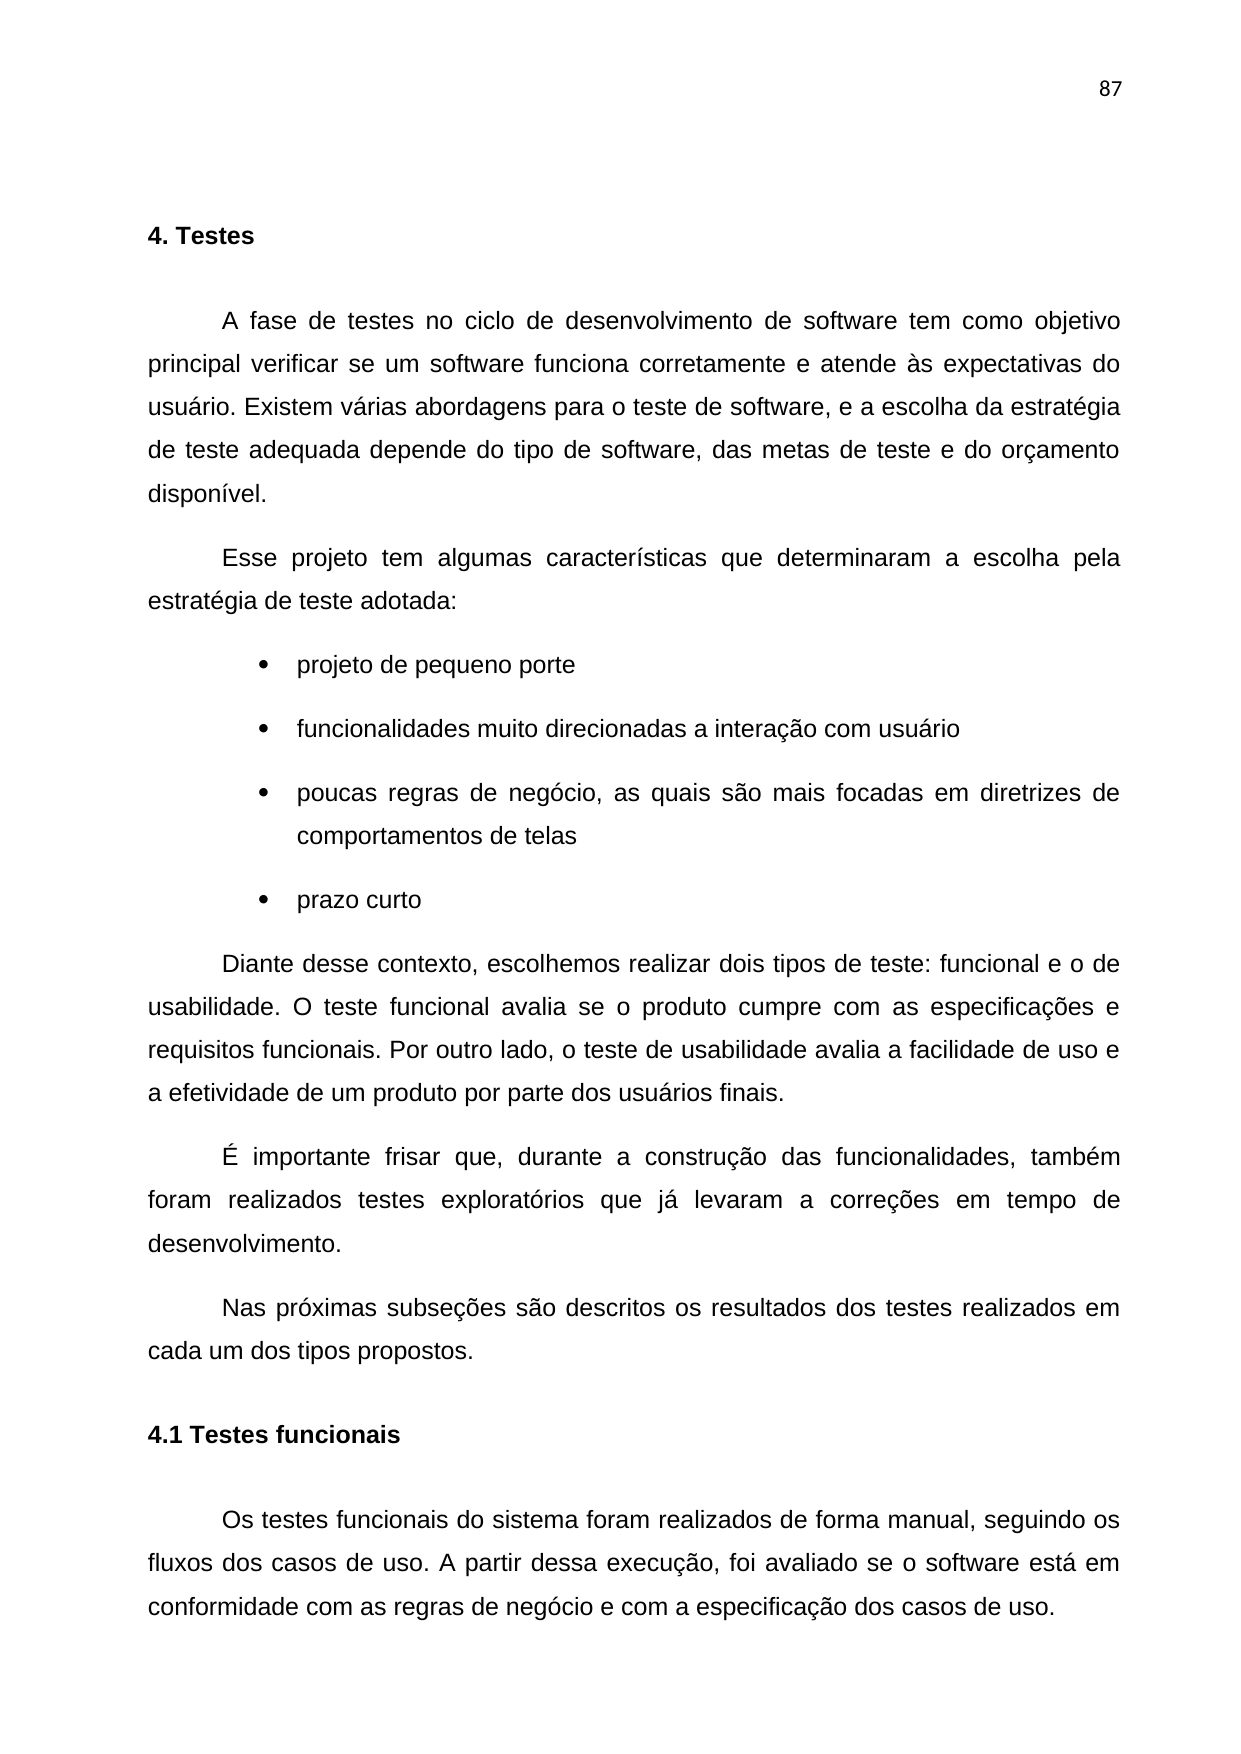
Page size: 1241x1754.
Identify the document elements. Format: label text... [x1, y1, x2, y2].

text É importante frisar que, durante a construção das funcionalidades, também foram realizados testes exploratórios que já levaram a correções em tempo de desenvolvimento. [148, 1142, 1122, 1257]
list poucas regras de negócio, as quais são mais focadas em diretrizes de comportamentos de telas [259, 778, 1122, 850]
list prazo curto [259, 885, 1122, 914]
text Os testes funcionais do sistema foram realizados de forma manual, seguindo os fluxos dos casos de uso. A partir dessa execução, foi avaliado se o software está em conformidade com as regras de negócio e com a especificação dos casos de uso. [148, 1505, 1122, 1620]
text Esse projeto tem algumas características que determinaram a escolha pela estratégia de teste adotada: [148, 542, 1122, 614]
text Diante desse contexto, escolhemos realizar dois tipos de teste: funcional e o de usabilidade. O teste funcional avalia se o produto cumpre com as especificações e requisitos funcionais. Por outro lado, o teste de usabilidade avalia a facilidade de uso e a efetividade de um produto por parte dos usuários finais. [148, 949, 1122, 1107]
text 4.1 Testes funcionais [148, 1420, 1122, 1449]
text Nas próximas subseções são descritos os resultados dos testes realizados em cada um dos tipos propostos. [148, 1292, 1122, 1364]
list funcionalidades muito direcionadas a interação com usuário [259, 714, 1122, 742]
list projeto de pequeno porte [259, 649, 1122, 678]
text A fase de testes no ciclo de desenvolvimento de software tem como objetivo principal verificar se um software funciona corretamente e atende às expectativas do usuário. Existem várias abordagens para o teste de software, e a escolha da estratégia de teste adequada depende do tipo de software, das metas de teste e do orçamento disponível. [148, 306, 1122, 507]
text 4. Testes [148, 221, 1122, 250]
